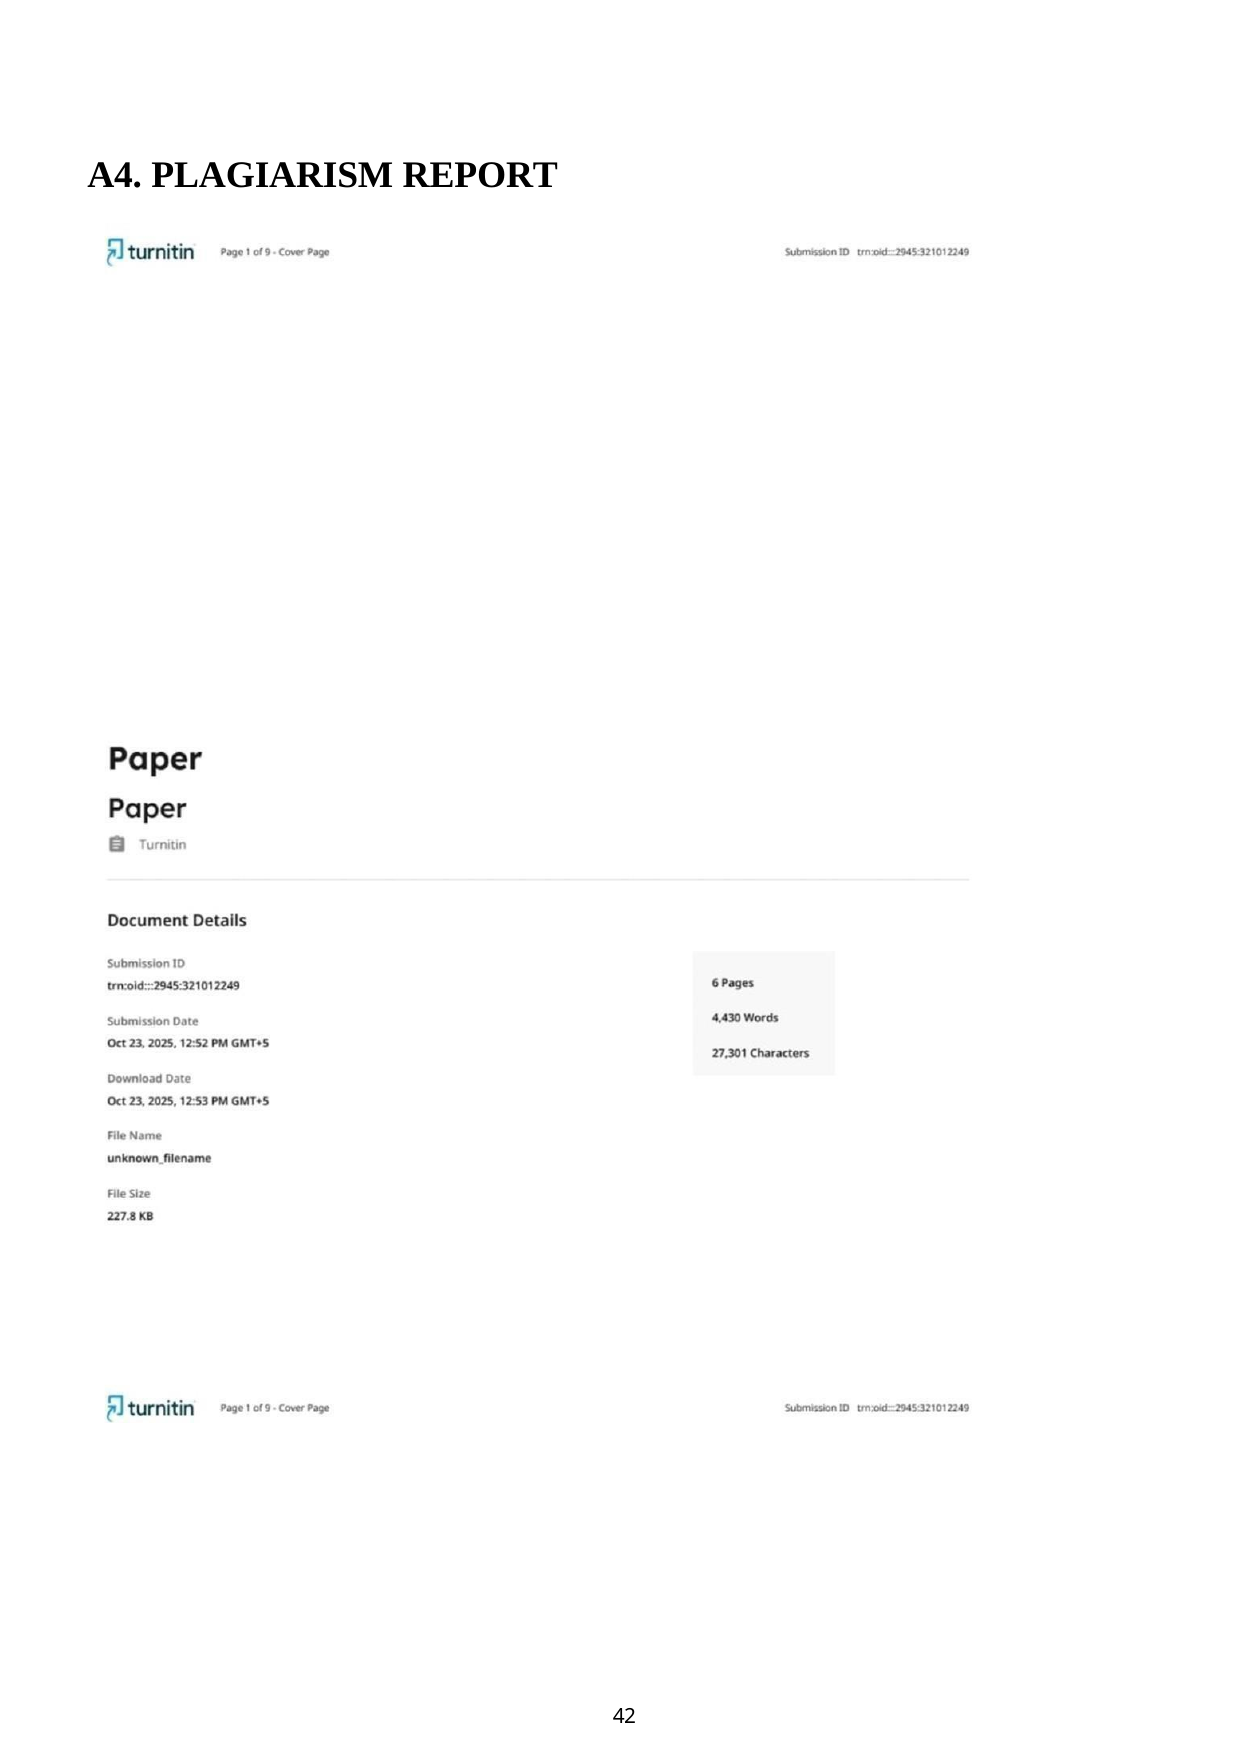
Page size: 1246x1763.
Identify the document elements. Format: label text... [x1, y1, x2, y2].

text A4. PLAGIARISM REPORT [87, 153, 1069, 196]
picture [104, 223, 972, 1423]
